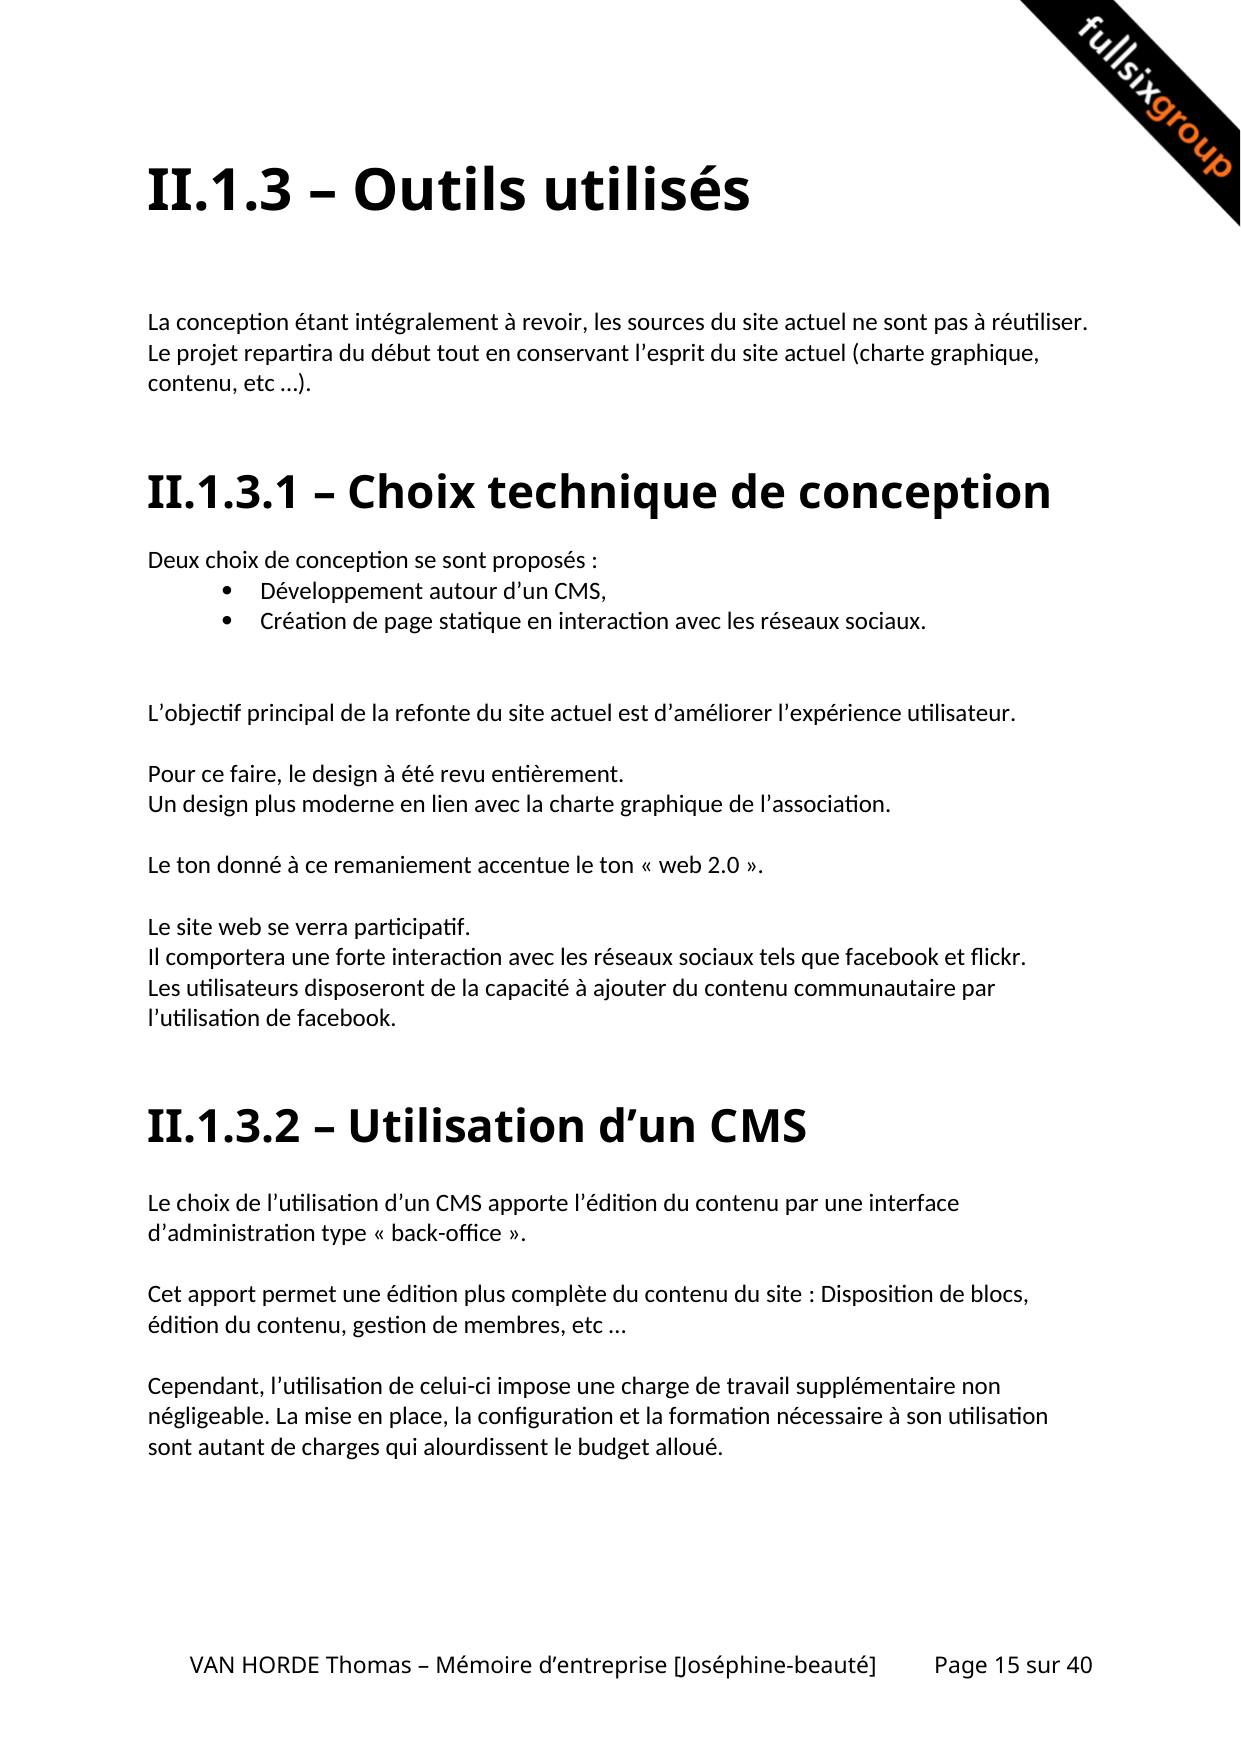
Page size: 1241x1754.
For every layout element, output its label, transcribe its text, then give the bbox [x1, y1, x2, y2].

text II.1.3.1 – Choix technique de conception [148, 459, 1093, 522]
text Les utilisateurs disposeront de la capacité à ajouter du contenu communautaire par l’utilisation de facebook. [148, 972, 1093, 1033]
text Le site web se verra participatif. [148, 911, 1093, 941]
text Le projet repartira du début tout en conservant l’esprit du site actuel (charte graphique, contenu, etc …). [148, 337, 1093, 398]
text II.1.3 – Outils utilisés [148, 148, 1093, 227]
list Création de page statique en interaction avec les réseaux sociaux. [223, 606, 1093, 636]
text Deux choix de conception se sont proposés : [148, 544, 1093, 575]
text Cependant, l’utilisation de celui-ci impose une charge de travail supplémentaire non négligeable. La mise en place, la configuration et la formation nécessaire à son utilisation sont autant de charges qui alourdissent le budget alloué. [148, 1370, 1093, 1461]
text Le choix de l’utilisation d’un CMS apporte l’édition du contenu par une interface d’administration type « back-office ». [148, 1187, 1093, 1248]
text Le ton donné à ce remaniement accentue le ton « web 2.0 ». [148, 850, 1093, 880]
text Pour ce faire, le design à été revu entièrement. [148, 758, 1093, 789]
text Il comportera une forte interaction avec les réseaux sociaux tels que facebook et flickr. [148, 941, 1093, 972]
text L’objectif principal de la refonte du site actuel est d’améliorer l’expérience utilisateur. [148, 697, 1093, 728]
text La conception étant intégralement à revoir, les sources du site actuel ne sont pas à réutiliser. [148, 307, 1093, 337]
text II.1.3.2 – Utilisation d’un CMS [148, 1094, 1093, 1156]
text Un design plus moderne en lien avec la charte graphique de l’association. [148, 789, 1093, 819]
text Cet apport permet une édition plus complète du contenu du site : Disposition de blocs, édition du contenu, gestion de membres, etc … [148, 1278, 1093, 1339]
picture [1017, 0, 1241, 237]
list Développement autour d’un CMS, [223, 575, 1093, 606]
